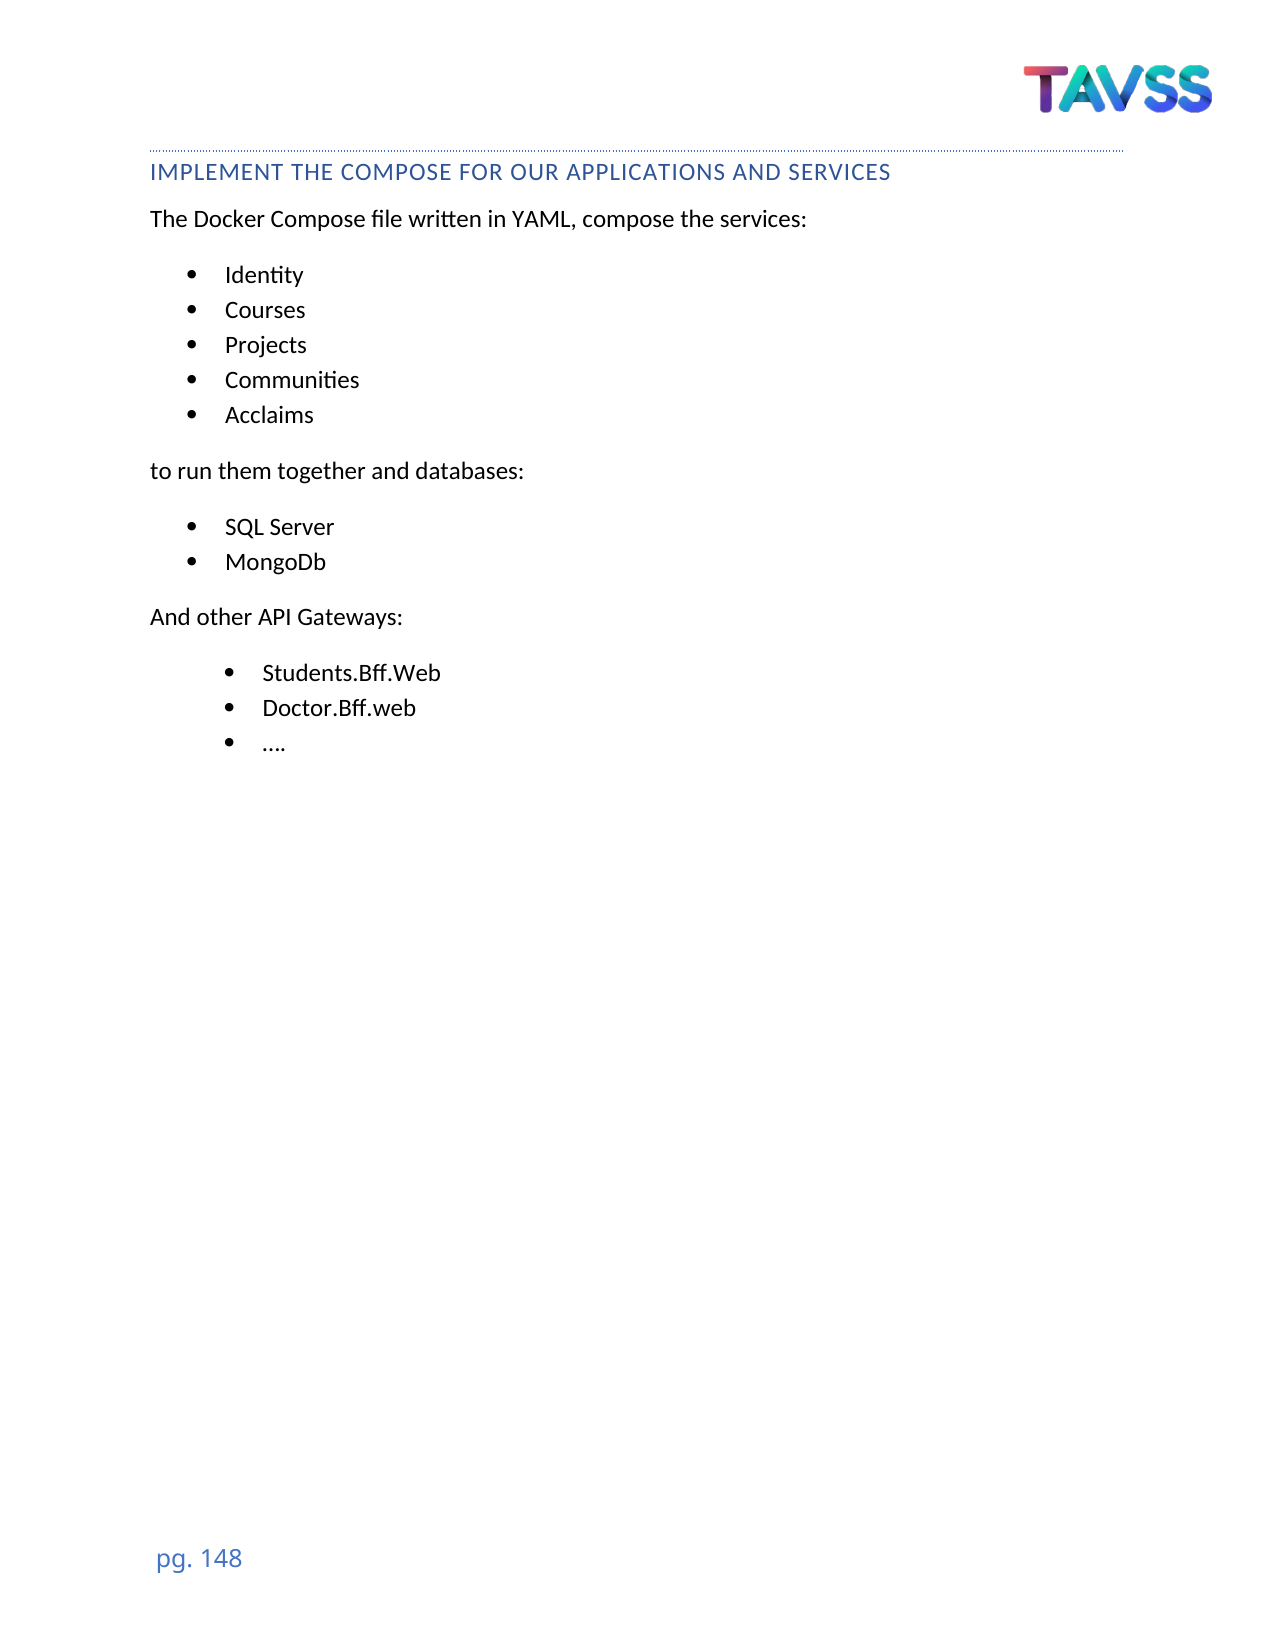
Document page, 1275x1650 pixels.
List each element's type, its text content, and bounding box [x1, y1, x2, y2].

subtitle Implement The Compose for Our Applications and Services [150, 150, 1125, 186]
list Doctor.Bff.web [225, 692, 1125, 723]
list Courses [187, 294, 1125, 324]
list Communities [187, 364, 1125, 394]
picture [1002, 41, 1236, 135]
text The Docker Compose file written in YAML, compose the services: [150, 203, 1125, 234]
list Identity [187, 259, 1125, 289]
list …. [225, 727, 1125, 758]
list Projects [187, 329, 1125, 359]
list Acclaims [187, 399, 1125, 429]
list SQL Server [187, 511, 1125, 541]
text And other API Gateways: [150, 602, 1125, 632]
text to run them together and databases: [150, 455, 1125, 485]
list Students.Bff.Web [225, 657, 1125, 688]
list MongoDb [187, 546, 1125, 576]
